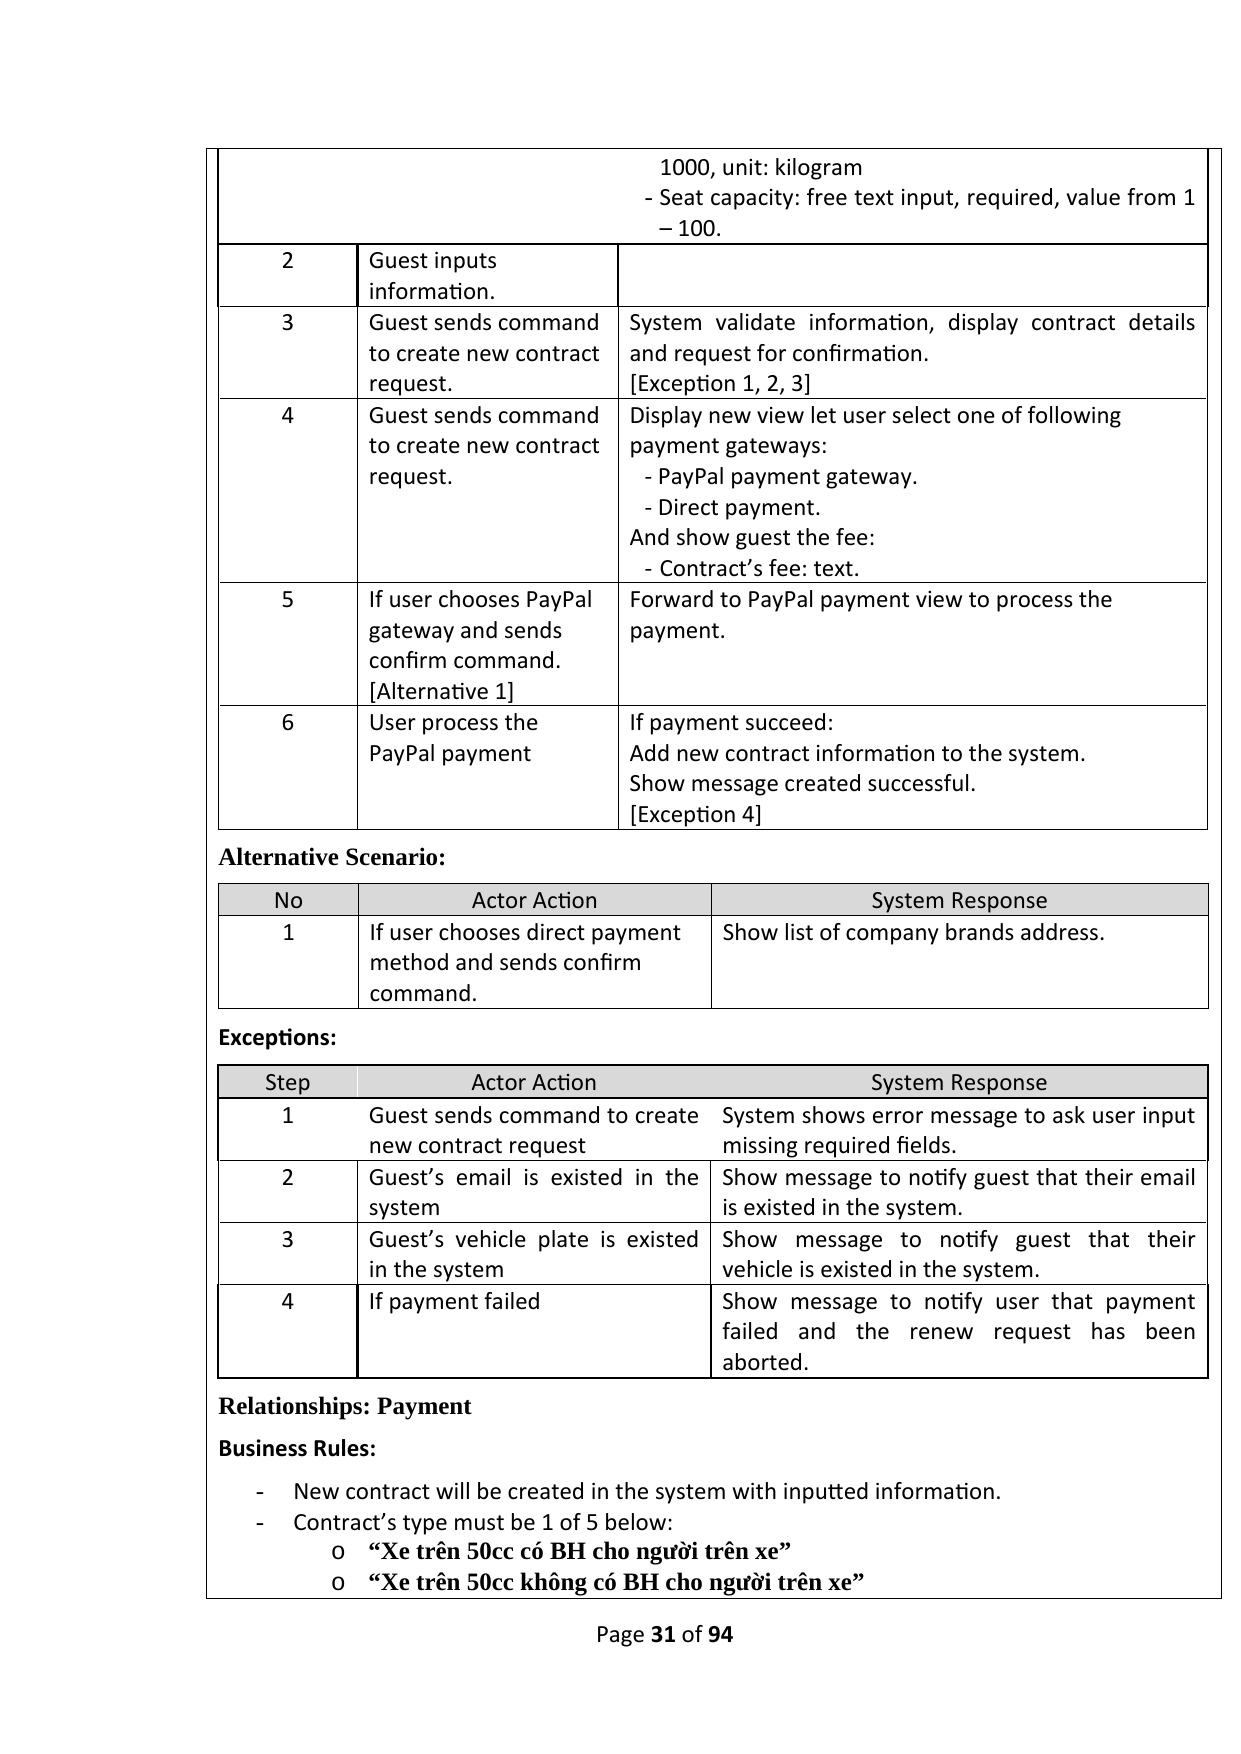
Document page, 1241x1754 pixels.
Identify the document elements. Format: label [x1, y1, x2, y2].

table_cell [207, 149, 1221, 1598]
